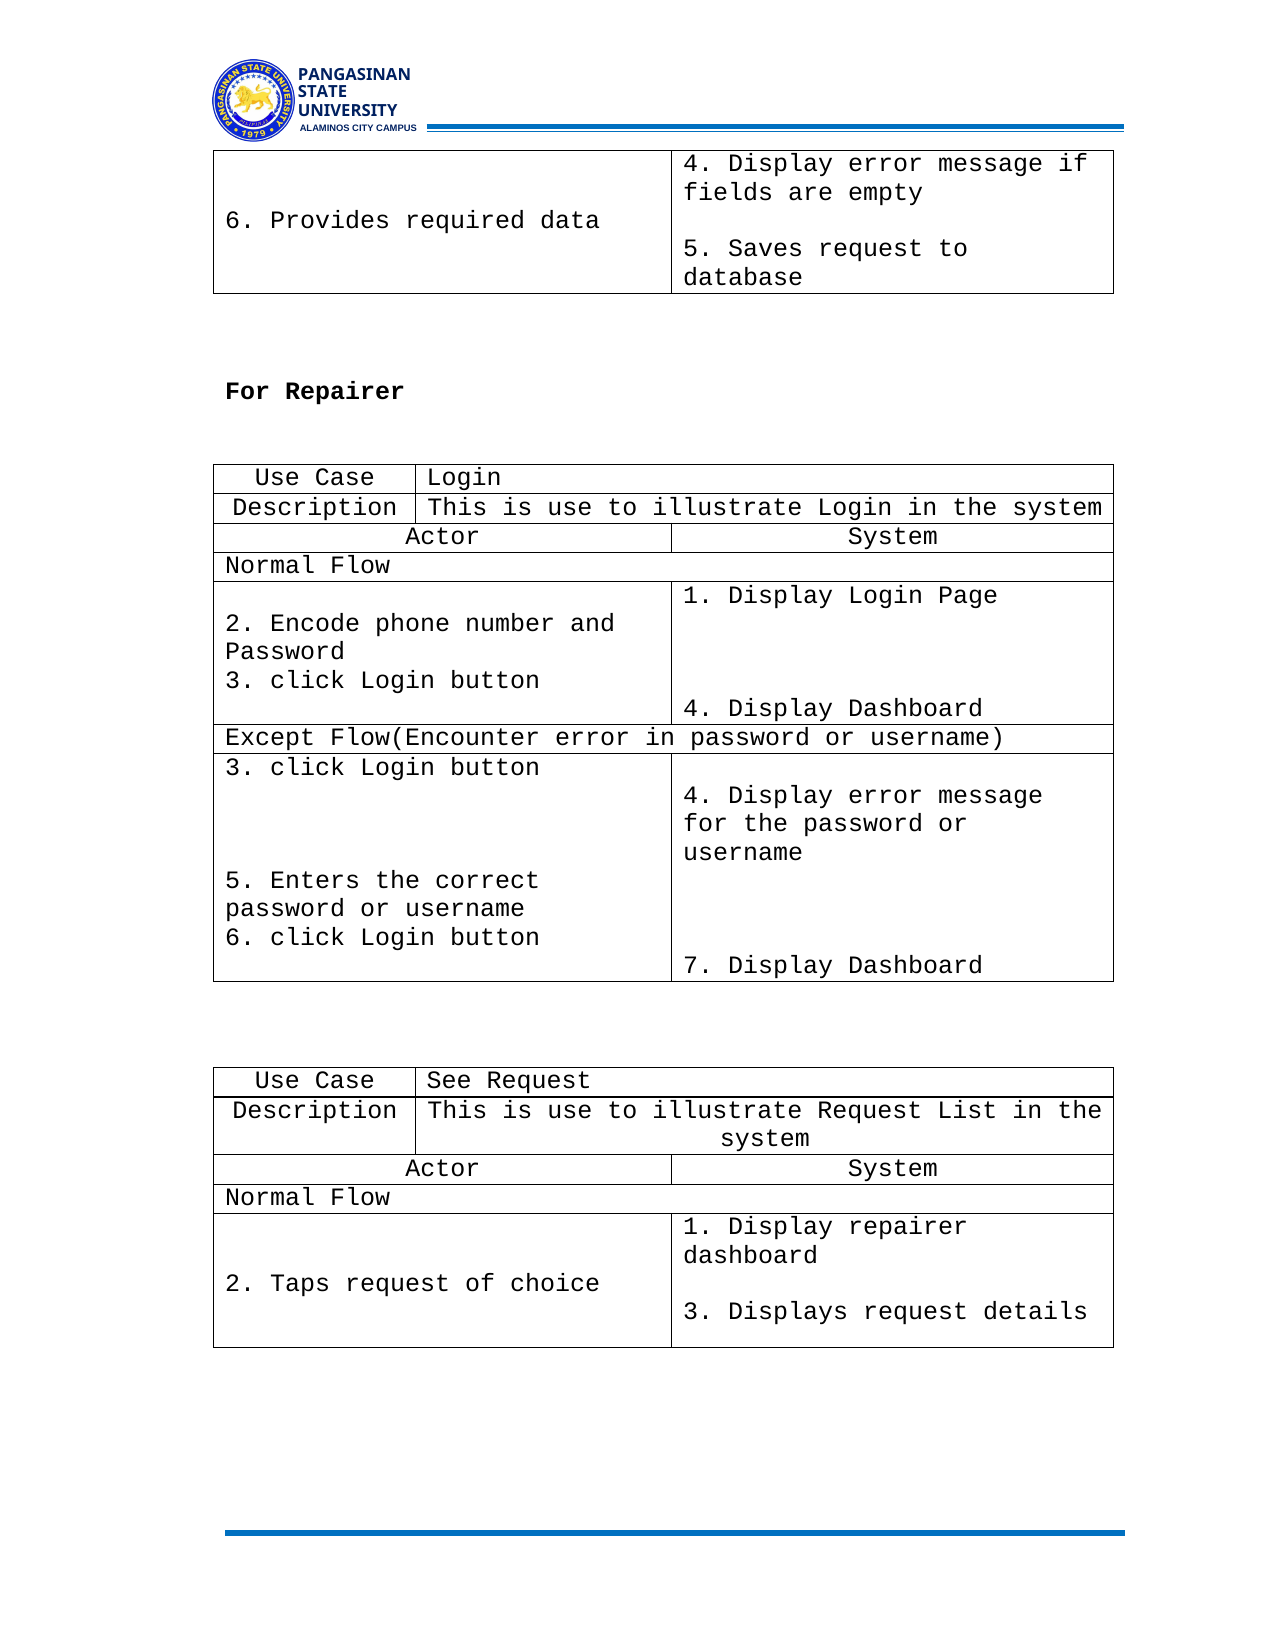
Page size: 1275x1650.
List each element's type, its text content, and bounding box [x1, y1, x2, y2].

table_header Use Case [214, 465, 415, 493]
table_cell Display error message if fields are empty Saves request to database [672, 151, 1113, 293]
table_cell This is use to illustrate Request List in the system [416, 1098, 1113, 1154]
table_cell 4. Taps Submit button Provides required data [214, 151, 671, 293]
table_header Use Case [214, 1068, 415, 1096]
table_cell 1. Display repairer dashboard Displays request details [672, 1214, 1113, 1347]
table_cell Description [214, 1098, 415, 1154]
text For Repairer [225, 379, 1125, 407]
table_cell 1. Display Login Page 4. Display Dashboard [672, 582, 1113, 724]
table_cell Normal Flow [214, 553, 1113, 581]
table_cell Except Flow(Encounter error in password or username) [214, 725, 1113, 753]
table_cell This is use to illustrate Login in the system [416, 494, 1113, 522]
table_cell System [672, 524, 1113, 552]
table_cell Taps request of choice [214, 1214, 671, 1347]
table_cell 3. click Login button 5. Enters the correct password or username 6. click Login button [214, 754, 671, 981]
table_header See Request [416, 1068, 1113, 1096]
table_cell Description [214, 494, 415, 522]
table_header Login [416, 465, 1113, 493]
table_cell Actor [214, 524, 671, 552]
table_cell System [672, 1155, 1113, 1183]
table_cell Actor [214, 1155, 671, 1183]
picture [212, 59, 295, 142]
table_cell Normal Flow [214, 1185, 1113, 1213]
table_cell 4. Display error message for the password or username 7. Display Dashboard [672, 754, 1113, 981]
table_cell 2. Encode phone number and Password 3. click Login button [214, 582, 671, 724]
